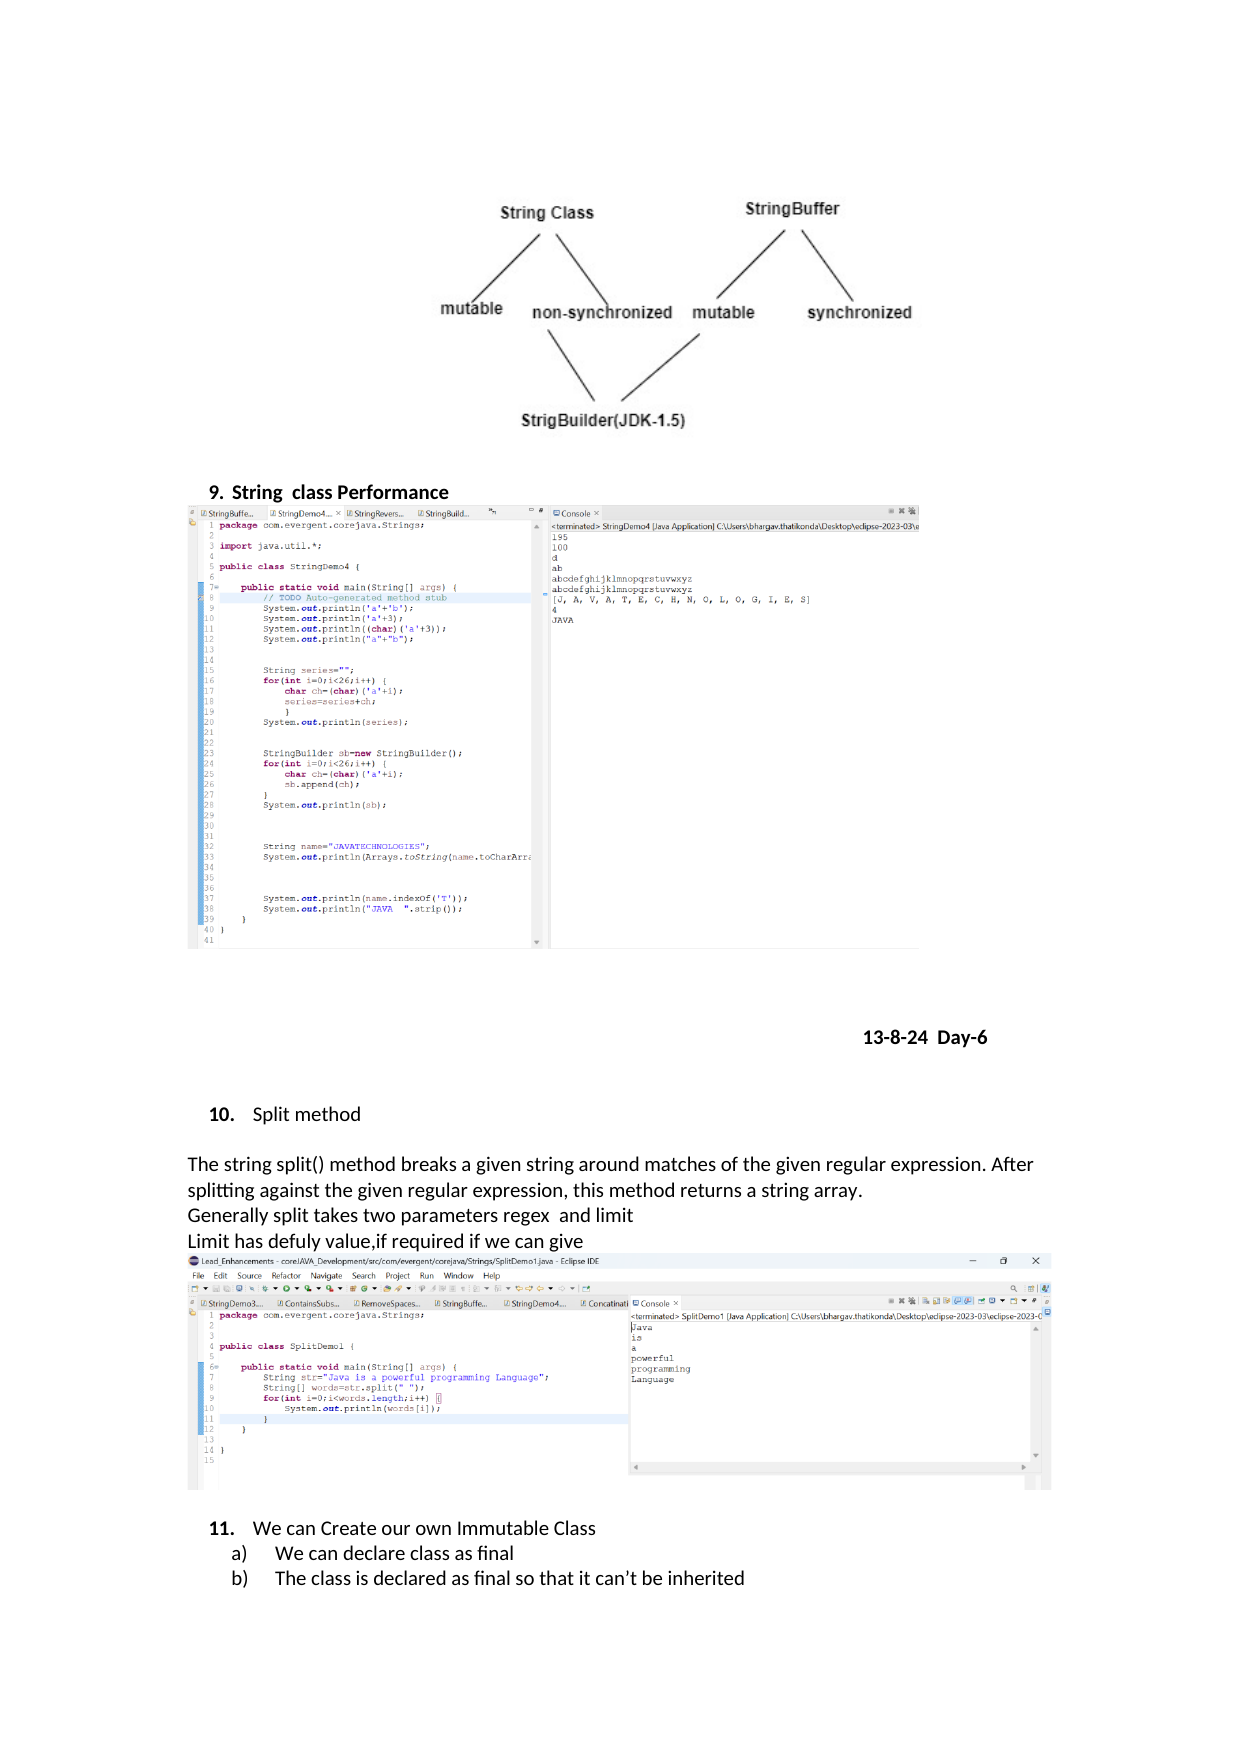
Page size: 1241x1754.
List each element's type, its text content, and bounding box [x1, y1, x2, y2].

list Split method [208, 1101, 1053, 1126]
list The string split() method breaks a given string around matches of the given regular expression. After splitting against the given regular expression, this method returns a string array. [187, 1152, 1053, 1202]
list We can declare class as final [231, 1540, 1053, 1566]
list The class is declared as final so that it can’t be inherited [231, 1566, 1053, 1591]
list String class Performance [208, 479, 1053, 505]
list Limit has defuly value,if required if we can give [187, 1228, 1053, 1253]
picture [410, 175, 941, 455]
list 13-8-24 Day-6 [787, 1024, 1053, 1050]
list We can Create our own Immutable Class [208, 1515, 1053, 1540]
list Generally split takes two parameters regex and limit [187, 1202, 1053, 1228]
picture [187, 505, 919, 949]
picture [187, 1253, 1052, 1490]
